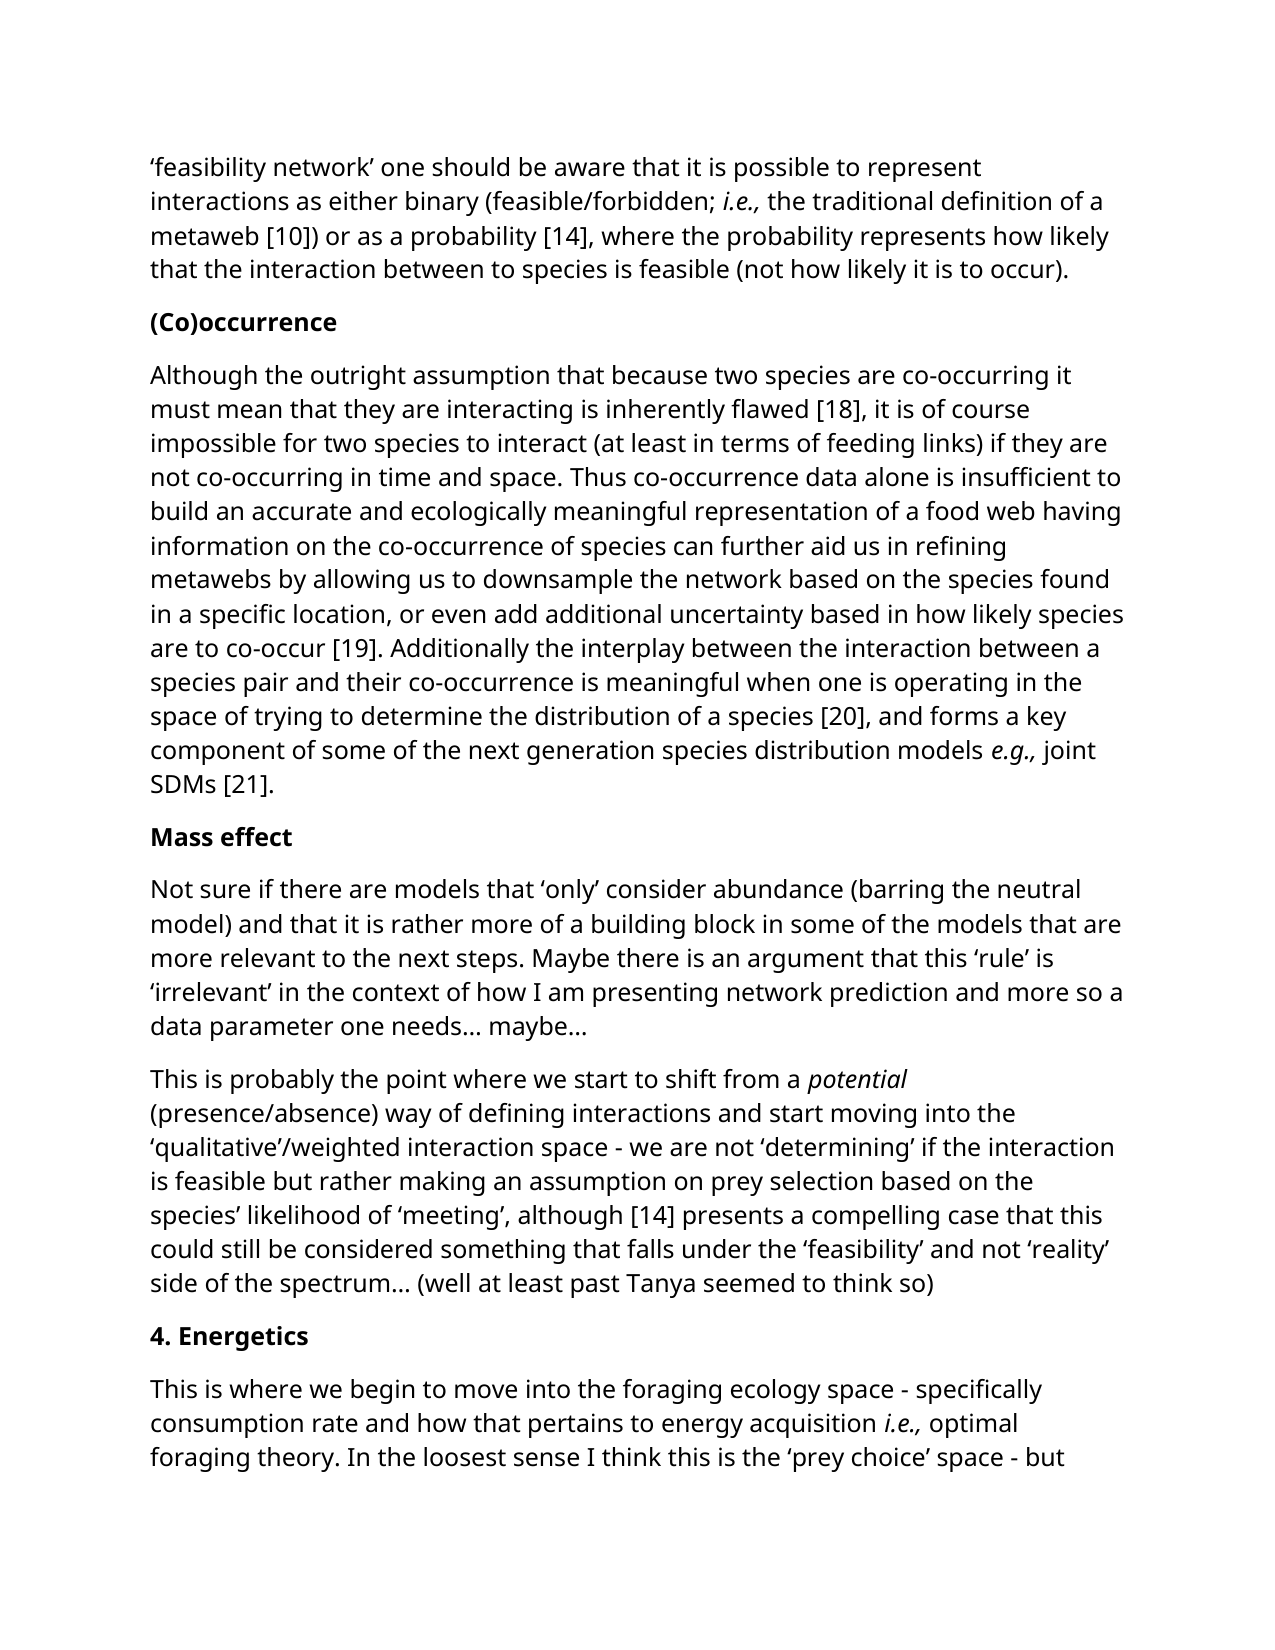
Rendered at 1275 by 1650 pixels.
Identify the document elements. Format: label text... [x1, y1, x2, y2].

text (Co)occurrence [150, 305, 1125, 339]
text Not sure if there are models that ‘only’ consider abundance (barring the neutral model) and that it is rather more of a building block in some of the models that are more relevant to the next steps. Maybe there is an argument that this ‘rule’ is ‘irrelevant’ in the context of how I am presenting network prediction and more so a data parameter one needs… maybe… [150, 872, 1125, 1042]
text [150, 1371, 1125, 1473]
text Although the outright assumption that because two species are co-occurring it must mean that they are interacting is inherently flawed [18], it is of course impossible for two species to interact (at least in terms of feeding links) if they are not co-occurring in time and space. Thus co-occurrence data alone is insufficient to build an accurate and ecologically meaningful representation of a food web having information on the co-occurrence of species can further aid us in refining metawebs by allowing us to downsample the network based on the species found in a specific location, or even add additional uncertainty based in how likely species are to co-occur [19]. Additionally the interplay between the interaction between a species pair and their co-occurrence is meaningful when one is operating in the space of trying to determine the distribution of a species [20], and forms a key component of some of the next generation species distribution models e.g., joint SDMs [21]. [150, 358, 1125, 801]
text Mass effect [150, 819, 1125, 853]
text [150, 150, 1125, 286]
text This is probably the point where we start to shift from a potential (presence/absence) way of defining interactions and start moving into the ‘qualitative’/weighted interaction space - we are not ‘determining’ if the interaction is feasible but rather making an assumption on prey selection based on the species’ likelihood of ‘meeting’, although [14] presents a compelling case that this could still be considered something that falls under the ‘feasibility’ and not ‘reality’ side of the spectrum… (well at least past Tanya seemed to think so) [150, 1061, 1125, 1300]
text 4. Energetics [150, 1318, 1125, 1352]
